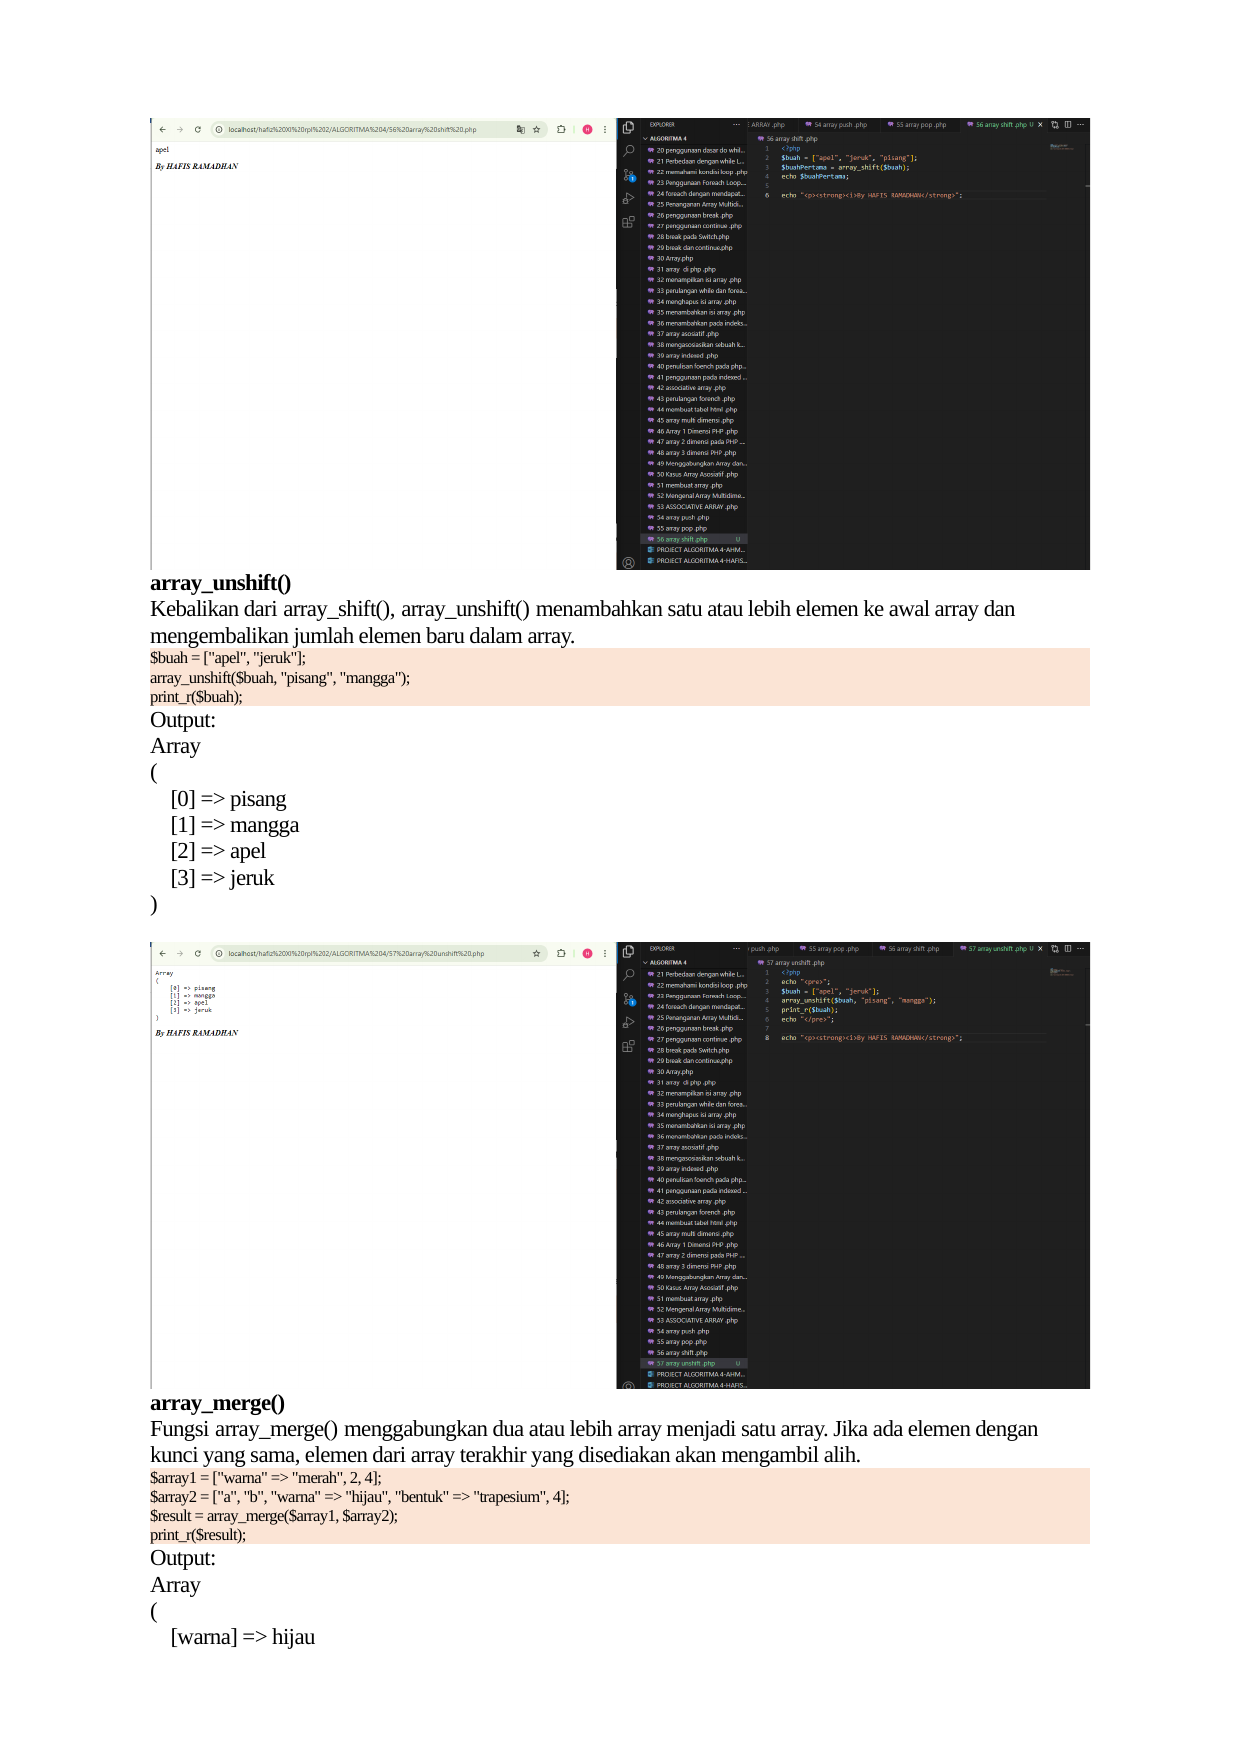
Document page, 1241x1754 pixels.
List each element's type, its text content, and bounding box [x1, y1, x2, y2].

text Output: [150, 1544, 1090, 1571]
text ( [150, 1597, 1090, 1623]
text Array [150, 1571, 1090, 1597]
text ( [150, 758, 1090, 785]
text print_r($buah); [150, 687, 1090, 706]
text array_unshift() [150, 570, 1090, 596]
text Fungsi array_merge() menggabungkan dua atau lebih array menjadi satu array. Jika ada elemen dengan kunci yang sama, elemen dari array terakhir yang disediakan akan mengambil alih. [150, 1415, 1090, 1468]
text print_r($result); [150, 1525, 1090, 1544]
text [warna] => hijau [150, 1623, 1090, 1650]
text ) [150, 890, 1090, 917]
text Kebalikan dari array_shift(), array_unshift() menambahkan satu atau lebih elemen ke awal array dan mengembalikan jumlah elemen baru dalam array. [150, 596, 1090, 648]
text [0] => pisang [150, 785, 1090, 811]
text $array2 = ["a", "b", "warna" => "hijau", "bentuk" => "trapesium", 4]; [150, 1487, 1090, 1506]
text [1] => mangga [150, 811, 1090, 837]
text $result = array_merge($array1, $array2); [150, 1506, 1090, 1525]
picture [150, 942, 1091, 1389]
text [2] => apel [150, 837, 1090, 864]
text array_unshift($buah, "pisang", "mangga"); [150, 667, 1090, 687]
text $buah = ["apel", "jeruk"]; [150, 648, 1090, 667]
picture [150, 118, 1091, 570]
text Array [150, 732, 1090, 758]
text [3] => jeruk [150, 864, 1090, 890]
text array_merge() [150, 1389, 1090, 1415]
text $array1 = ["warna" => "merah", 2, 4]; [150, 1468, 1090, 1487]
text Output: [150, 706, 1090, 732]
